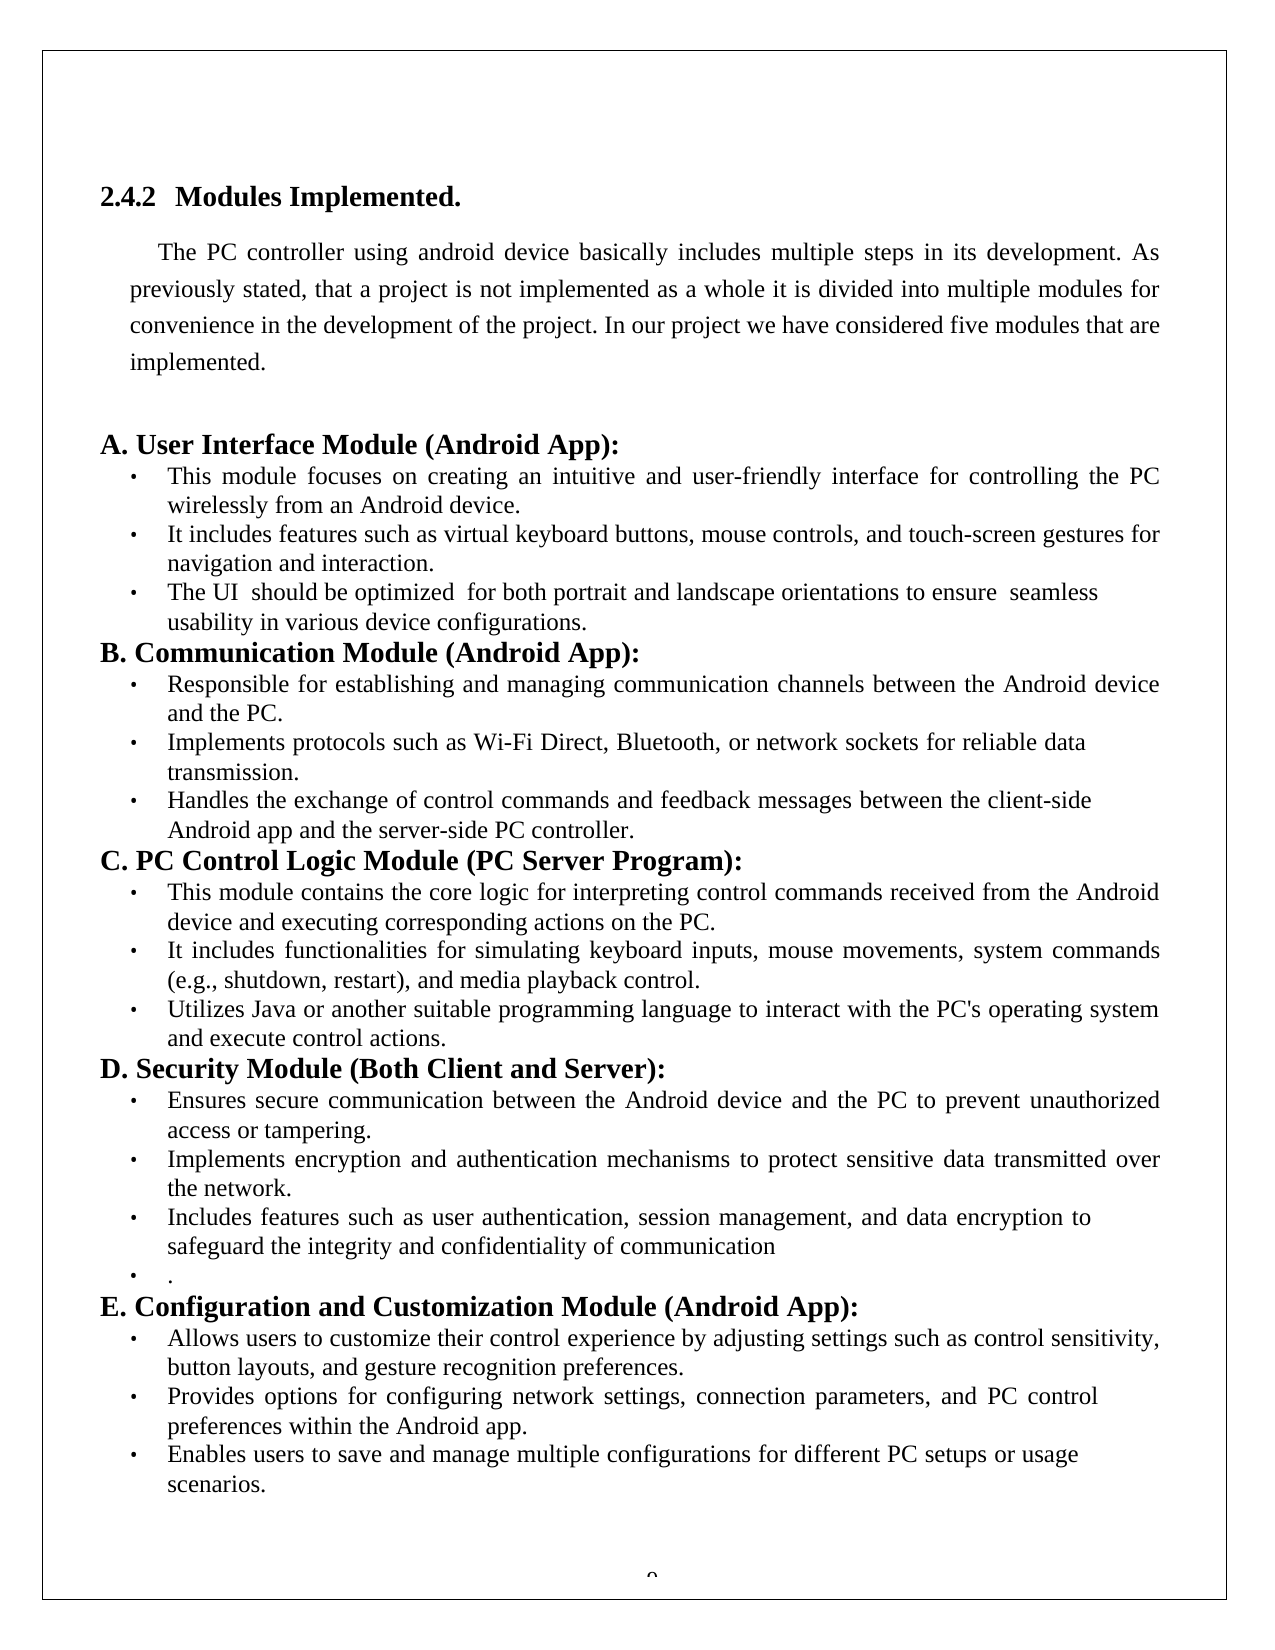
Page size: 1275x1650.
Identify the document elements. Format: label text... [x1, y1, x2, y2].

subtitle PC Control Logic Module (PC Server Program): [100, 844, 1226, 877]
list Enables users to save and manage multiple configurations for different PC setups or usage scenarios. [129, 1439, 1161, 1498]
list Responsible for establishing and managing communication channels between the Android device and the PC. [129, 669, 1161, 727]
subtitle Communication Module (Android App): [100, 636, 1226, 669]
subtitle User Interface Module (Android App): [100, 427, 1226, 461]
list This module focuses on creating an intuitive and user-friendly interface for controlling the PC wirelessly from an Android device. [129, 461, 1161, 519]
subtitle Modules Implemented. [100, 179, 1226, 213]
list Provides options for configuring network settings, connection parameters, and PC control preferences within the Android app. [129, 1381, 1161, 1439]
list Handles the exchange of control commands and feedback messages between the client-side Android app and the server-side PC controller. [129, 786, 1161, 844]
list The UI should be optimized for both portrait and landscape orientations to ensure seamless usability in various device configurations. [129, 577, 1161, 636]
list Includes features such as user authentication, session management, and data encryption to safeguard the integrity and confidentiality of communication [129, 1202, 1161, 1260]
list . [129, 1260, 1226, 1289]
list It includes functionalities for simulating keyboard inputs, mouse movements, system commands (e.g., shutdown, restart), and media playback control. [129, 935, 1161, 994]
text The PC controller using android device basically includes multiple steps in its development. As previously stated, that a project is not implemented as a whole it is divided into multiple modules for convenience in the development of the project. In our project we have considered five modules that are implemented. [129, 237, 1161, 376]
list This module contains the core logic for interpreting control commands received from the Android device and executing corresponding actions on the PC. [129, 877, 1161, 935]
list Implements encryption and authentication mechanisms to protect sensitive data transmitted over the network. [129, 1144, 1161, 1202]
list Implements protocols such as Wi-Fi Direct, Bluetooth, or network sockets for reliable data transmission. [129, 727, 1161, 786]
list It includes features such as virtual keyboard buttons, mouse controls, and touch-screen gestures for navigation and interaction. [129, 519, 1161, 577]
list Allows users to customize their control experience by adjusting settings such as control sensitivity, button layouts, and gesture recognition preferences. [129, 1323, 1161, 1381]
subtitle Security Module (Both Client and Server): [100, 1052, 1226, 1085]
list Utilizes Java or another suitable programming language to interact with the PC's operating system and execute control actions. [129, 994, 1161, 1052]
subtitle Configuration and Customization Module (Android App): [100, 1289, 1226, 1323]
list Ensures secure communication between the Android device and the PC to prevent unauthorized access or tampering. [129, 1085, 1161, 1144]
